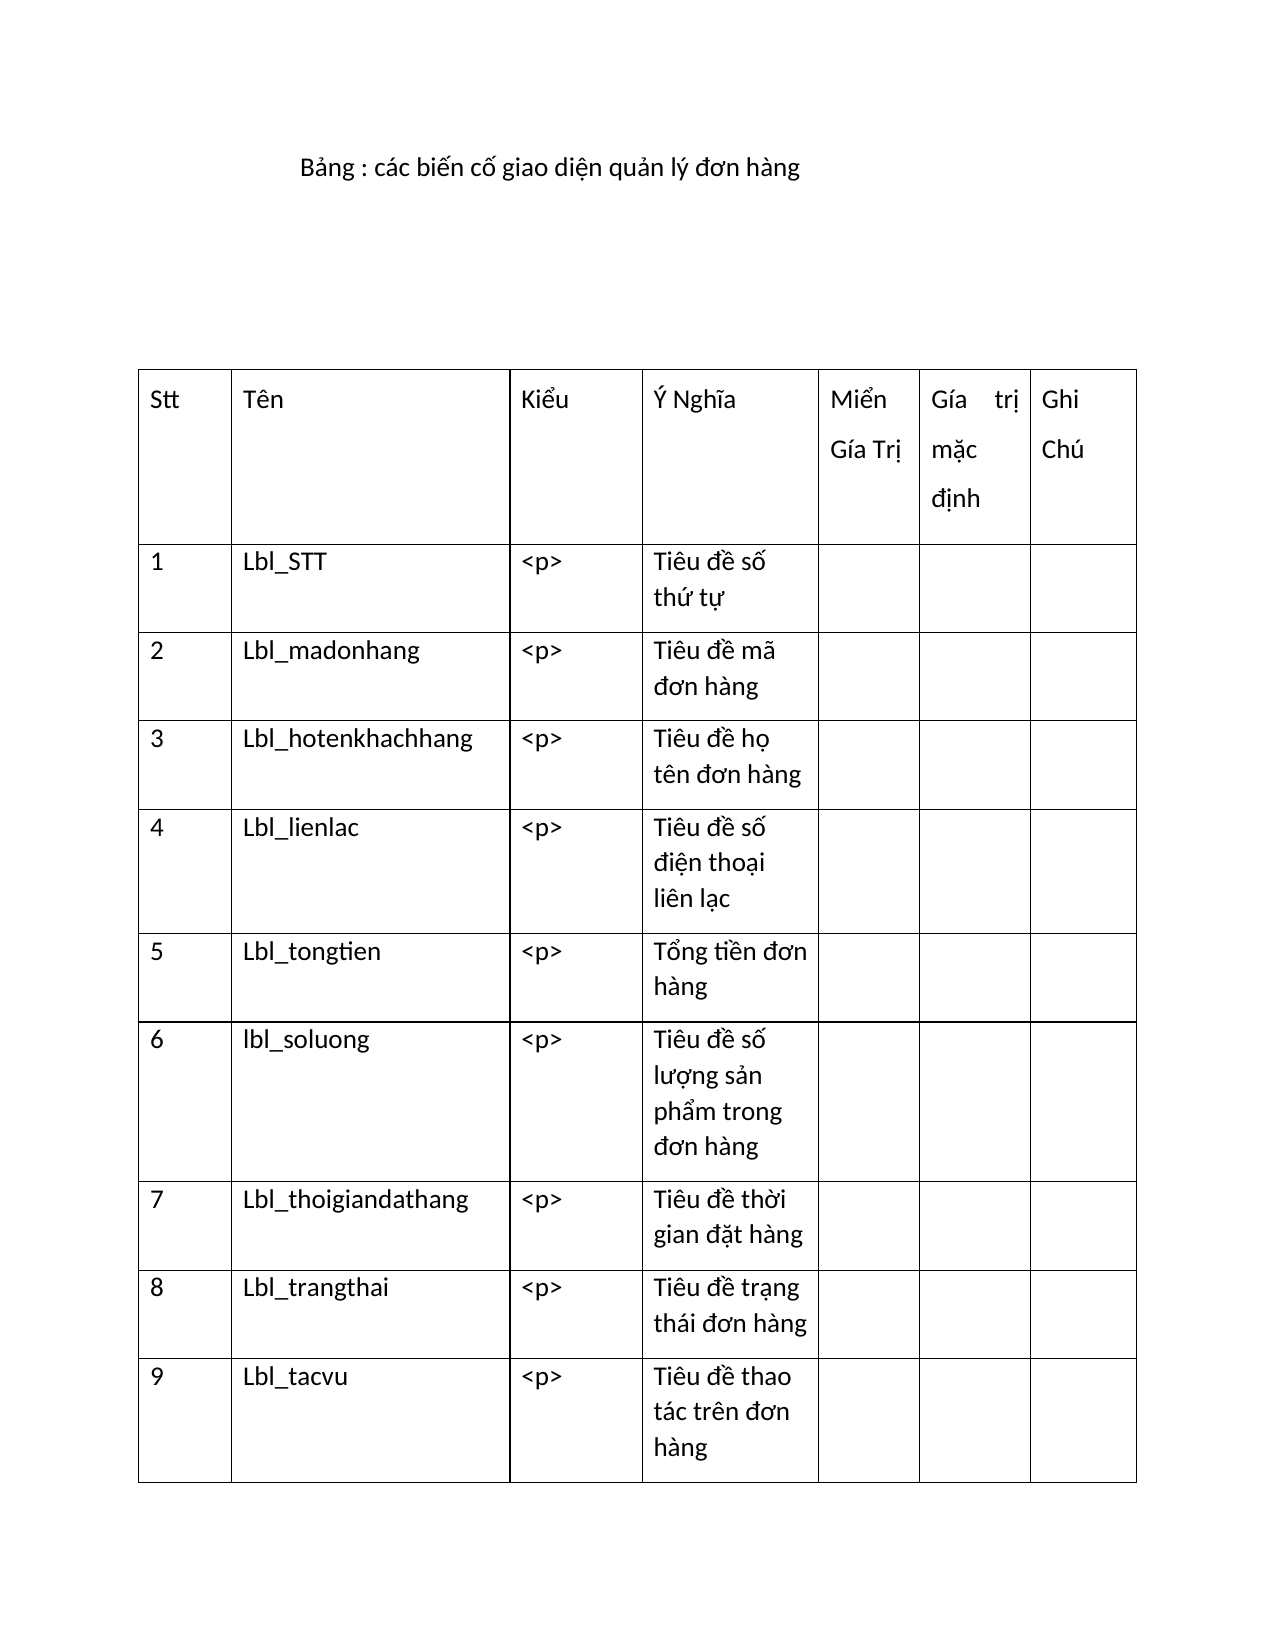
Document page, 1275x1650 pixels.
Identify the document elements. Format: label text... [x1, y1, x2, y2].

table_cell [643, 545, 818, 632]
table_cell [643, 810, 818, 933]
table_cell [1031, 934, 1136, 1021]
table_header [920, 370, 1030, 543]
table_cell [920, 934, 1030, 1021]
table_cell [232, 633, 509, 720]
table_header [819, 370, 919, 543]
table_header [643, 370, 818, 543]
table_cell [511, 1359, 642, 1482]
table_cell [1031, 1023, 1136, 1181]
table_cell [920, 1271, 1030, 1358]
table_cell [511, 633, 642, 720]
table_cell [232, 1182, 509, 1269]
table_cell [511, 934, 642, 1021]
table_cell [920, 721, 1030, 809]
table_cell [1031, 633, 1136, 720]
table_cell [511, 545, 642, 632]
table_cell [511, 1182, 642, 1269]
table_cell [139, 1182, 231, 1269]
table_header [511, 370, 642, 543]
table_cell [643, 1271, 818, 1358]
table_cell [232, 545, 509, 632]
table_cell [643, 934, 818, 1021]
list Bảng : các biến cố giao diện quản lý đơn hàng [225, 150, 1125, 183]
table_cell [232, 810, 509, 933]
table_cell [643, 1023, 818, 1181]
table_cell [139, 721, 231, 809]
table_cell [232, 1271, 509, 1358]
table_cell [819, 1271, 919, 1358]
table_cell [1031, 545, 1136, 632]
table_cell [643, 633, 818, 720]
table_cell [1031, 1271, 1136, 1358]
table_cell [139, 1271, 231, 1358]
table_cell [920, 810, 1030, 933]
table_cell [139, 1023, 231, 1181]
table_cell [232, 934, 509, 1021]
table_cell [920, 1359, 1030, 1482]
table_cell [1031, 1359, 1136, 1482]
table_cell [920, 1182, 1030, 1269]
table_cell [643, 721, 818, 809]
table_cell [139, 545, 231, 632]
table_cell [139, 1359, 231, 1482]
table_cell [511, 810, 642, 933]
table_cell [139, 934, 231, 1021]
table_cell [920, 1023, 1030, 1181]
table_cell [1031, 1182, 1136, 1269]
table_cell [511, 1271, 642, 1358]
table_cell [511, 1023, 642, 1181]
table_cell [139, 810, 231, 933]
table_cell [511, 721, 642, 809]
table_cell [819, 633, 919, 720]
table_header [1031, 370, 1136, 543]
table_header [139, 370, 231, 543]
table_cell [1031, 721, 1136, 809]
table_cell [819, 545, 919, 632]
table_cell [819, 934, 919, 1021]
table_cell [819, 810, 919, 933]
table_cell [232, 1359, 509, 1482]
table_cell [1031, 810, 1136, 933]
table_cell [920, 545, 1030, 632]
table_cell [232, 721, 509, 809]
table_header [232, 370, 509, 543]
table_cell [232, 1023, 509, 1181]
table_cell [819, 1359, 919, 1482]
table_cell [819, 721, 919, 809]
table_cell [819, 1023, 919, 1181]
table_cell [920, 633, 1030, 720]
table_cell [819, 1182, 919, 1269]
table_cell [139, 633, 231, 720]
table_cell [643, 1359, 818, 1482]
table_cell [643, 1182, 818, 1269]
